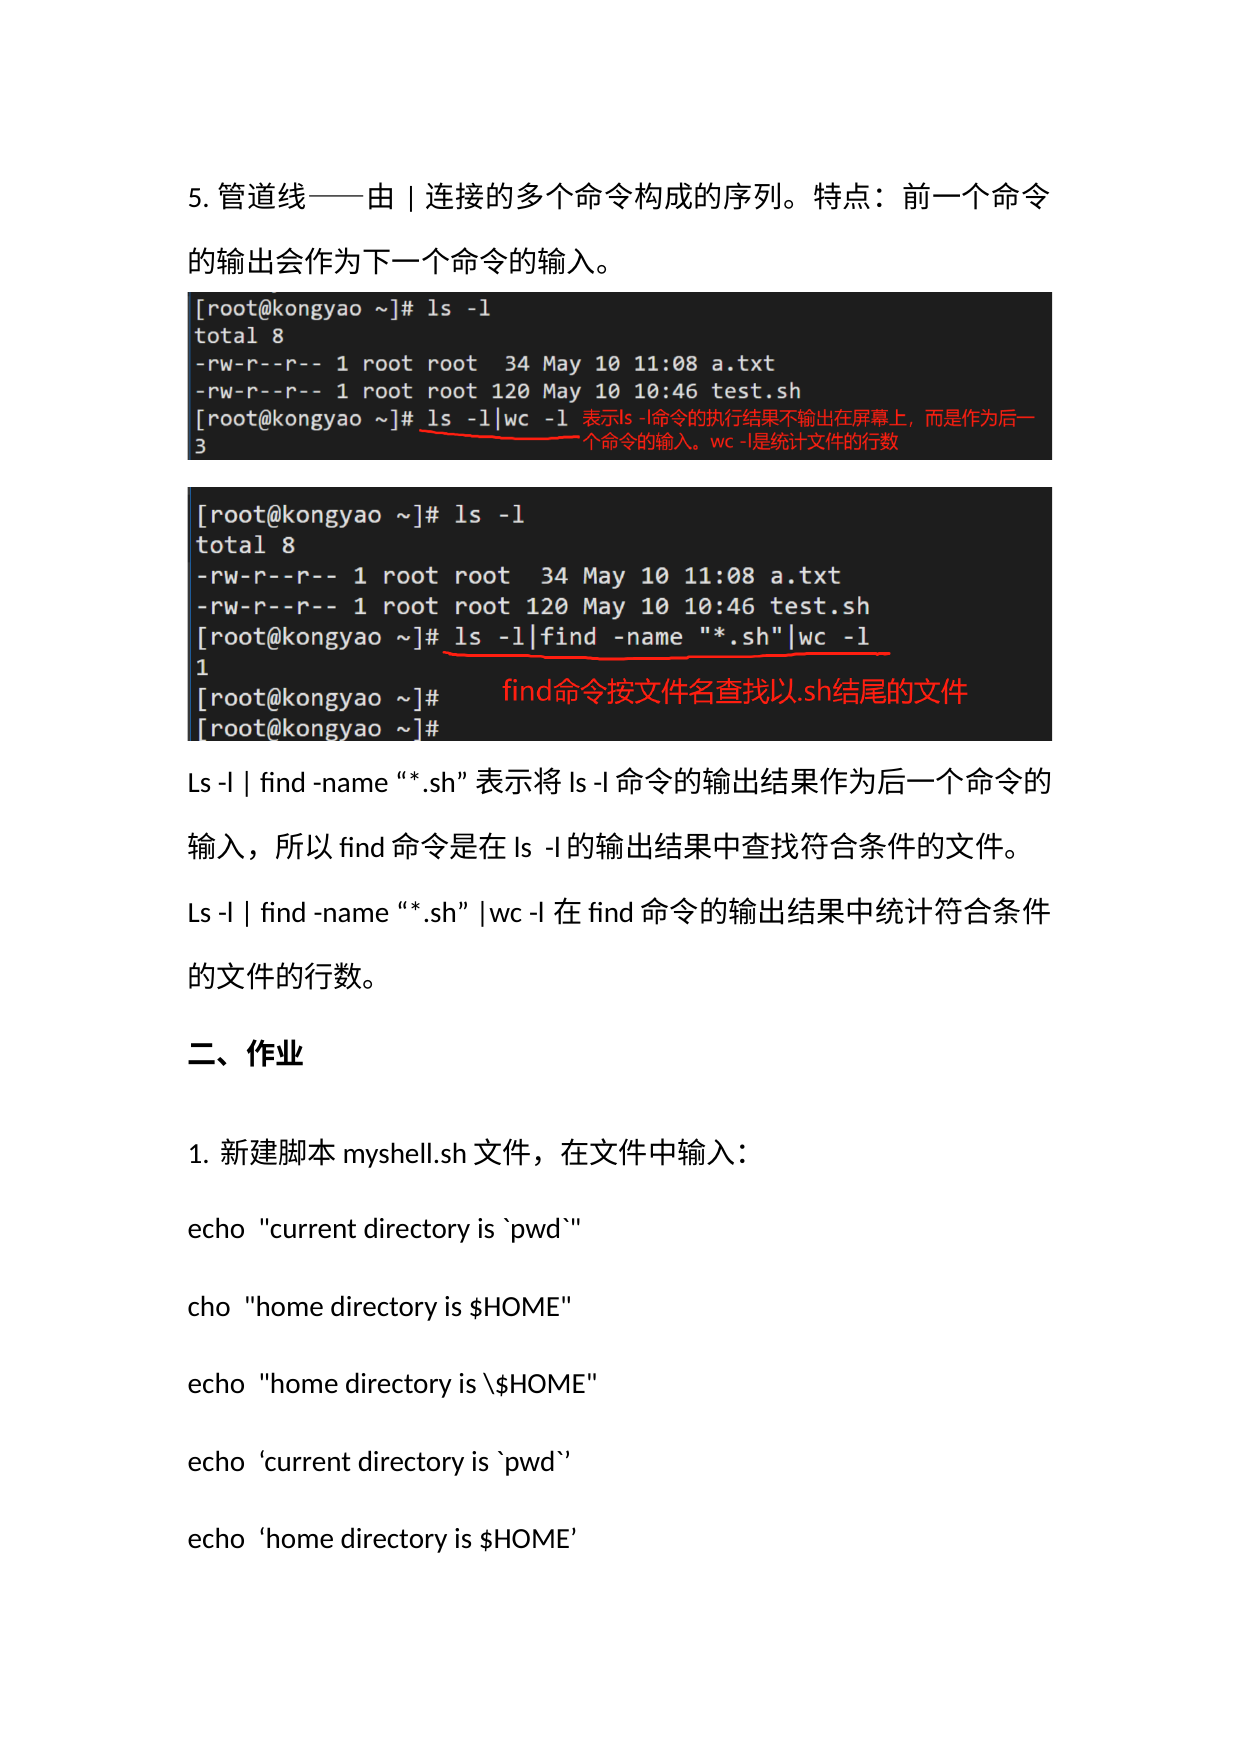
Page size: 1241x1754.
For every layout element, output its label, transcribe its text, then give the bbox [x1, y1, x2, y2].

list echo ‘home directory is $HOME’ [187, 1506, 1053, 1571]
text Ls -l | find -name “*.sh” 表示将ls -l命令的输出结果作为后一个命令的输入，所以find命令是在ls -l的输出结果中查找符合条件的文件。 [187, 747, 1053, 877]
list cho "home directory is $HOME" [187, 1273, 1053, 1338]
list echo "current directory is `pwd`" [187, 1196, 1053, 1261]
picture [187, 487, 1053, 741]
text Ls -l | find -name “*.sh” |wc -l 在find命令的输出结果中统计符合条件的文件的行数。 [187, 877, 1053, 1007]
picture [187, 292, 1053, 460]
list echo "home directory is \$HOME" [187, 1351, 1053, 1416]
list 新建脚本myshell.sh文件，在文件中输入： [187, 1118, 1053, 1183]
text 5. 管道线——由 | 连接的多个命令构成的序列。特点：前一个命令的输出会作为下一个命令的输入。 [187, 162, 1053, 292]
subtitle 二、作业 [187, 1019, 1053, 1084]
list echo ‘current directory is `pwd`’ [187, 1428, 1053, 1493]
